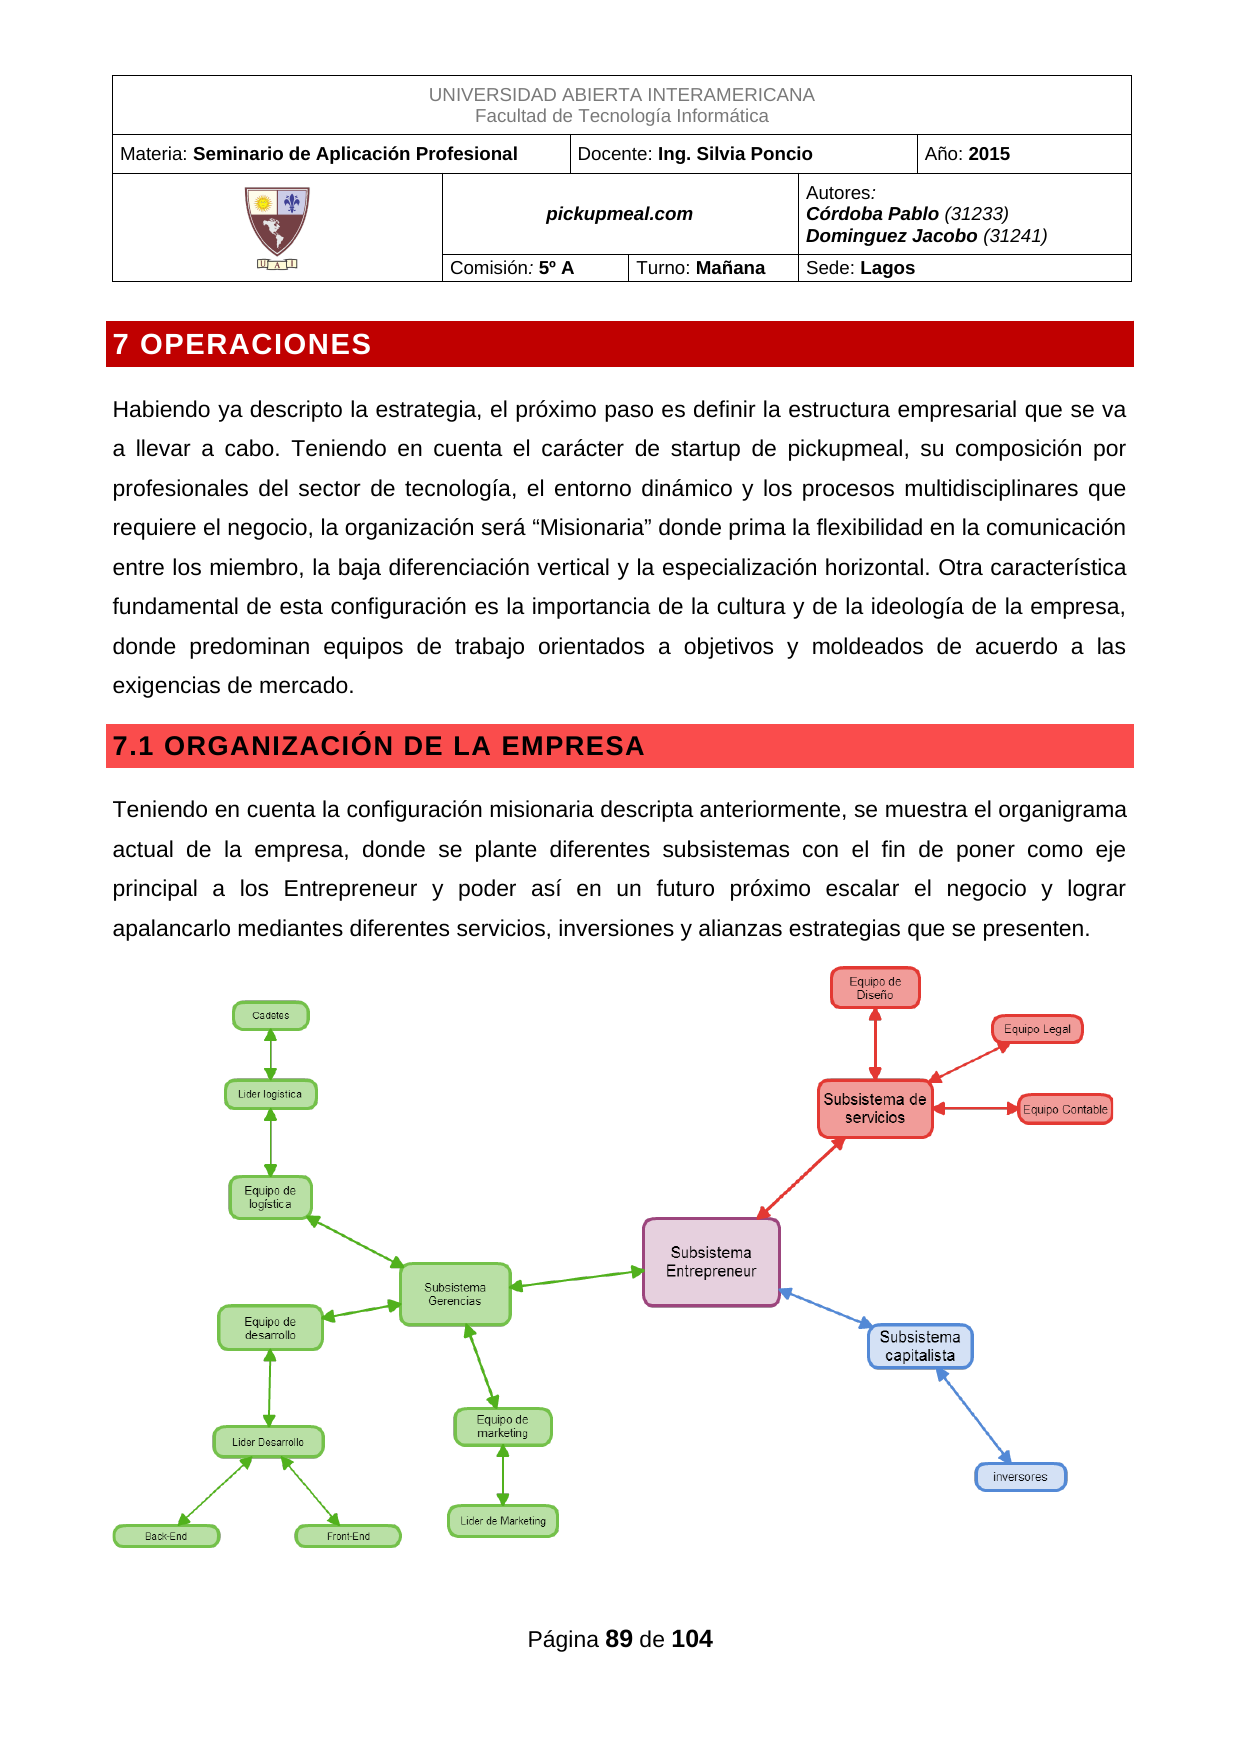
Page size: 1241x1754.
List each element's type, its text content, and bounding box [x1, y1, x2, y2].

text Habiendo ya descripto la estrategia, el próximo paso es definir la estructura empresarial que se va a llevar a cabo. Teniendo en cuenta el carácter de startup de pickupmeal, su composición por profesionales del sector de tecnología, el entorno dinámico y los procesos multidisciplinares que requiere el negocio, la organización será “Misionaria” donde prima la flexibilidad en la comunicación entre los miembro, la baja diferenciación vertical y la especialización horizontal. Otra característica fundamental de esta configuración es la importancia de la cultura y de la ideología de la empresa, donde predominan equipos de trabajo orientados a objetivos y moldeados de acuerdo a las exigencias de mercado. [112, 396, 1128, 698]
subtitle 7.1 Organización de la Empresa [113, 730, 1128, 762]
picture [230, 182, 325, 273]
picture [112, 966, 1114, 1548]
text Teniendo en cuenta la configuración misionaria descripta anteriormente, se muestra el organigrama actual de la empresa, donde se plante diferentes subsistemas con el fin de poner como eje principal a los Entrepreneur y poder así en un futuro próximo escalar el negocio y lograr apalancarlo mediantes diferentes servicios, inversiones y alianzas estrategias que se presenten. [112, 796, 1128, 941]
subtitle 7 Operaciones [113, 327, 1128, 360]
